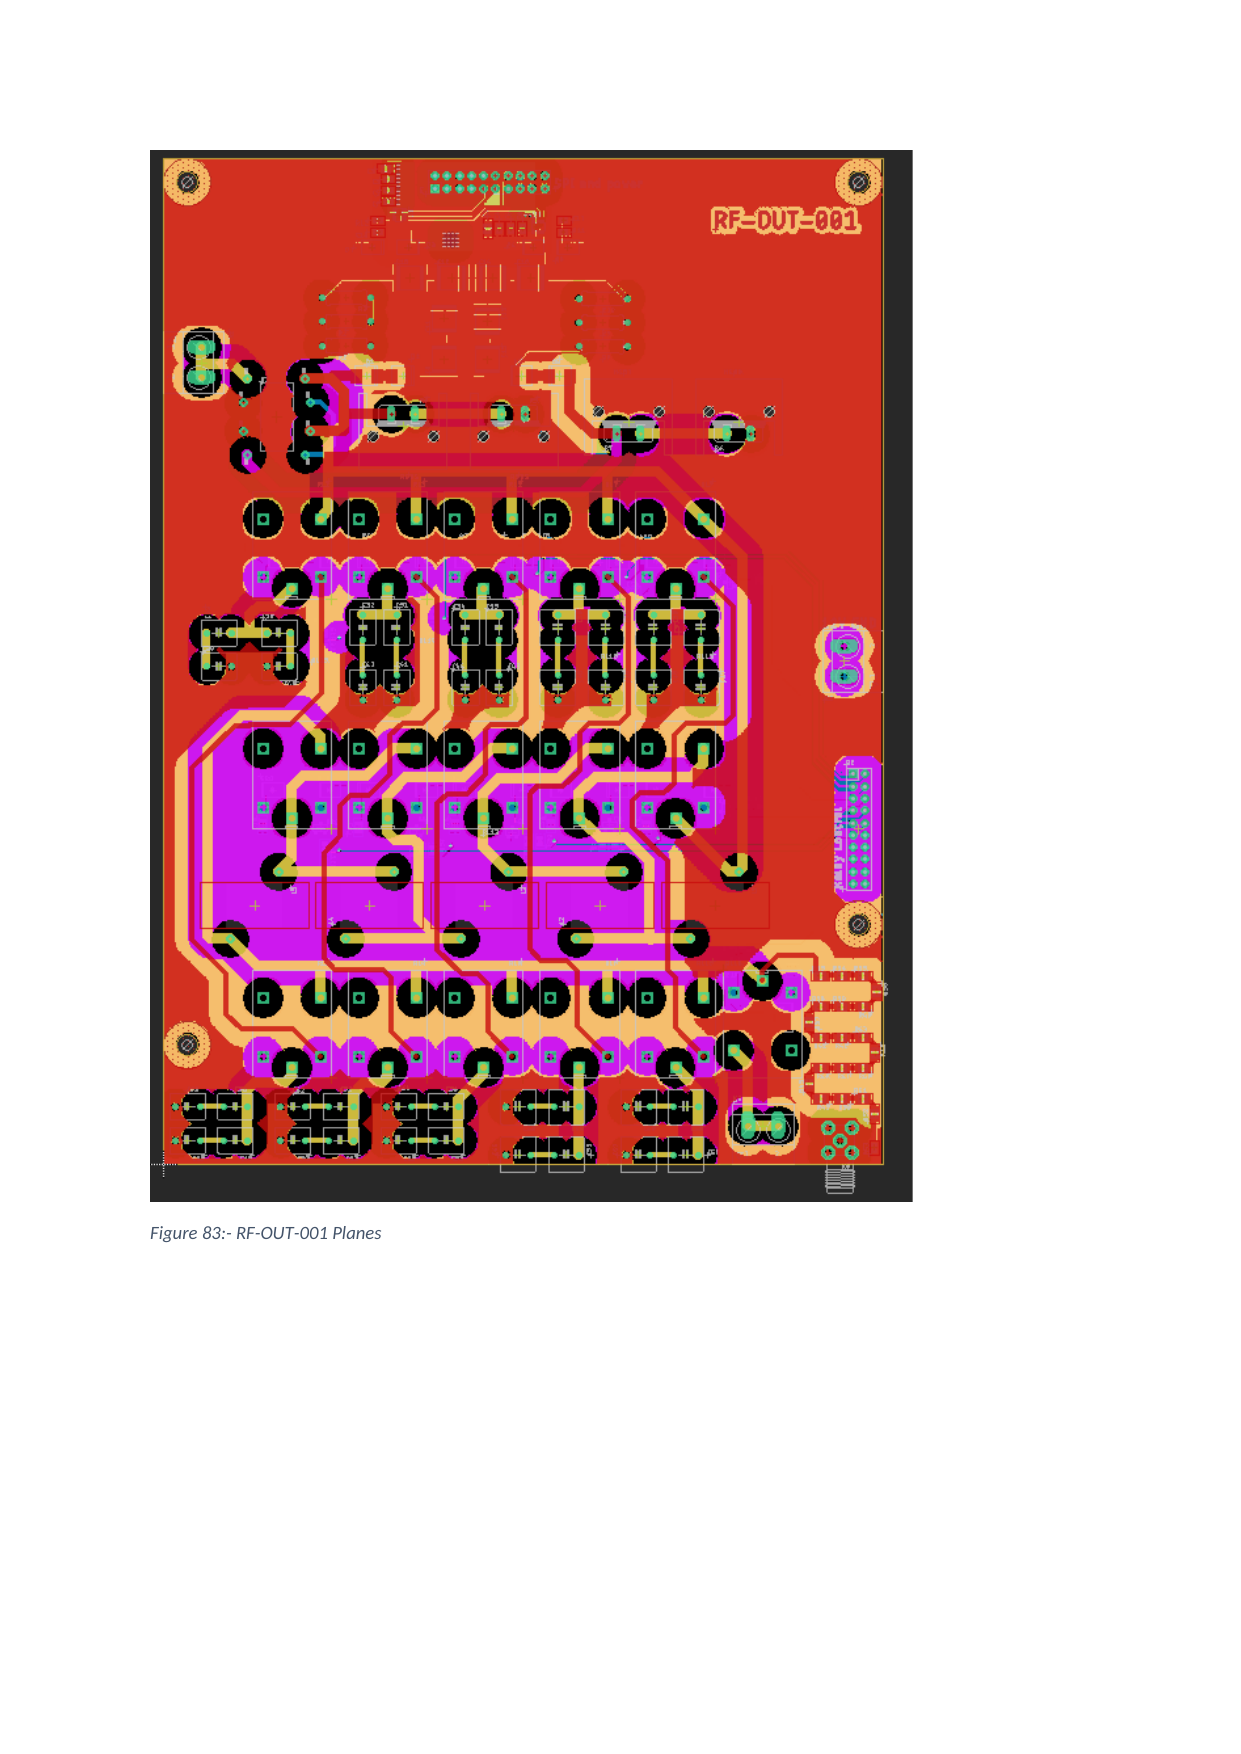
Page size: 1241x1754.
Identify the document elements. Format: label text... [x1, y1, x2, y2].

picture [150, 150, 913, 1202]
text Figure 83:- RF-OUT-001 Planes [150, 1221, 1090, 1244]
